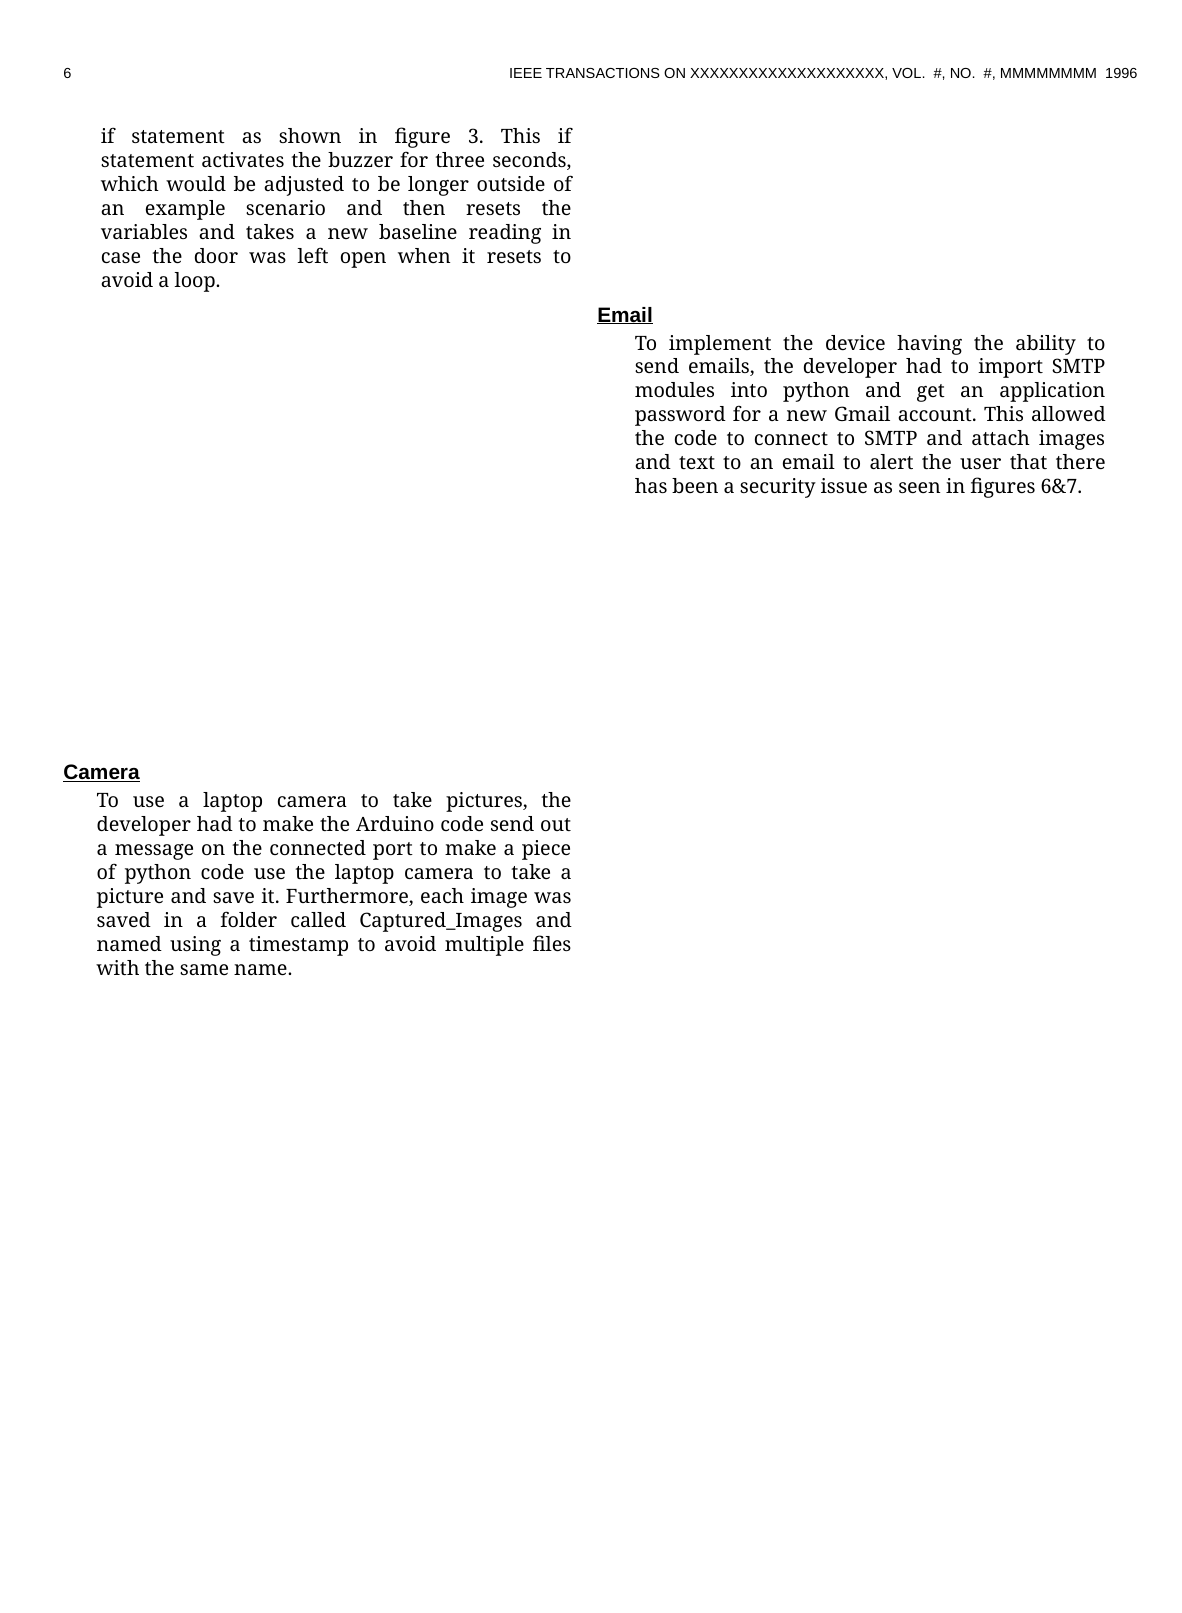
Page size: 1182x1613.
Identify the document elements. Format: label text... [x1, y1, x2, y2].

subtitle Camera [63, 761, 572, 784]
subtitle Email [597, 304, 1106, 327]
text To use a laptop camera to take pictures, the developer had to make the Arduino code send out a message on the connected port to make a piece of python code use the laptop camera to take a picture and save it. Furthermore, each image was saved in a folder called Captured_Images and named using a timestamp to avoid multiple files with the same name. [96, 788, 572, 980]
text To implement the device having the ability to send emails, the developer had to import SMTP modules into python and get an application password for a new Gmail account. This allowed the code to connect to SMTP and attach images and text to an email to alert the user that there has been a security issue as seen in figures 6&7. [634, 331, 1106, 498]
